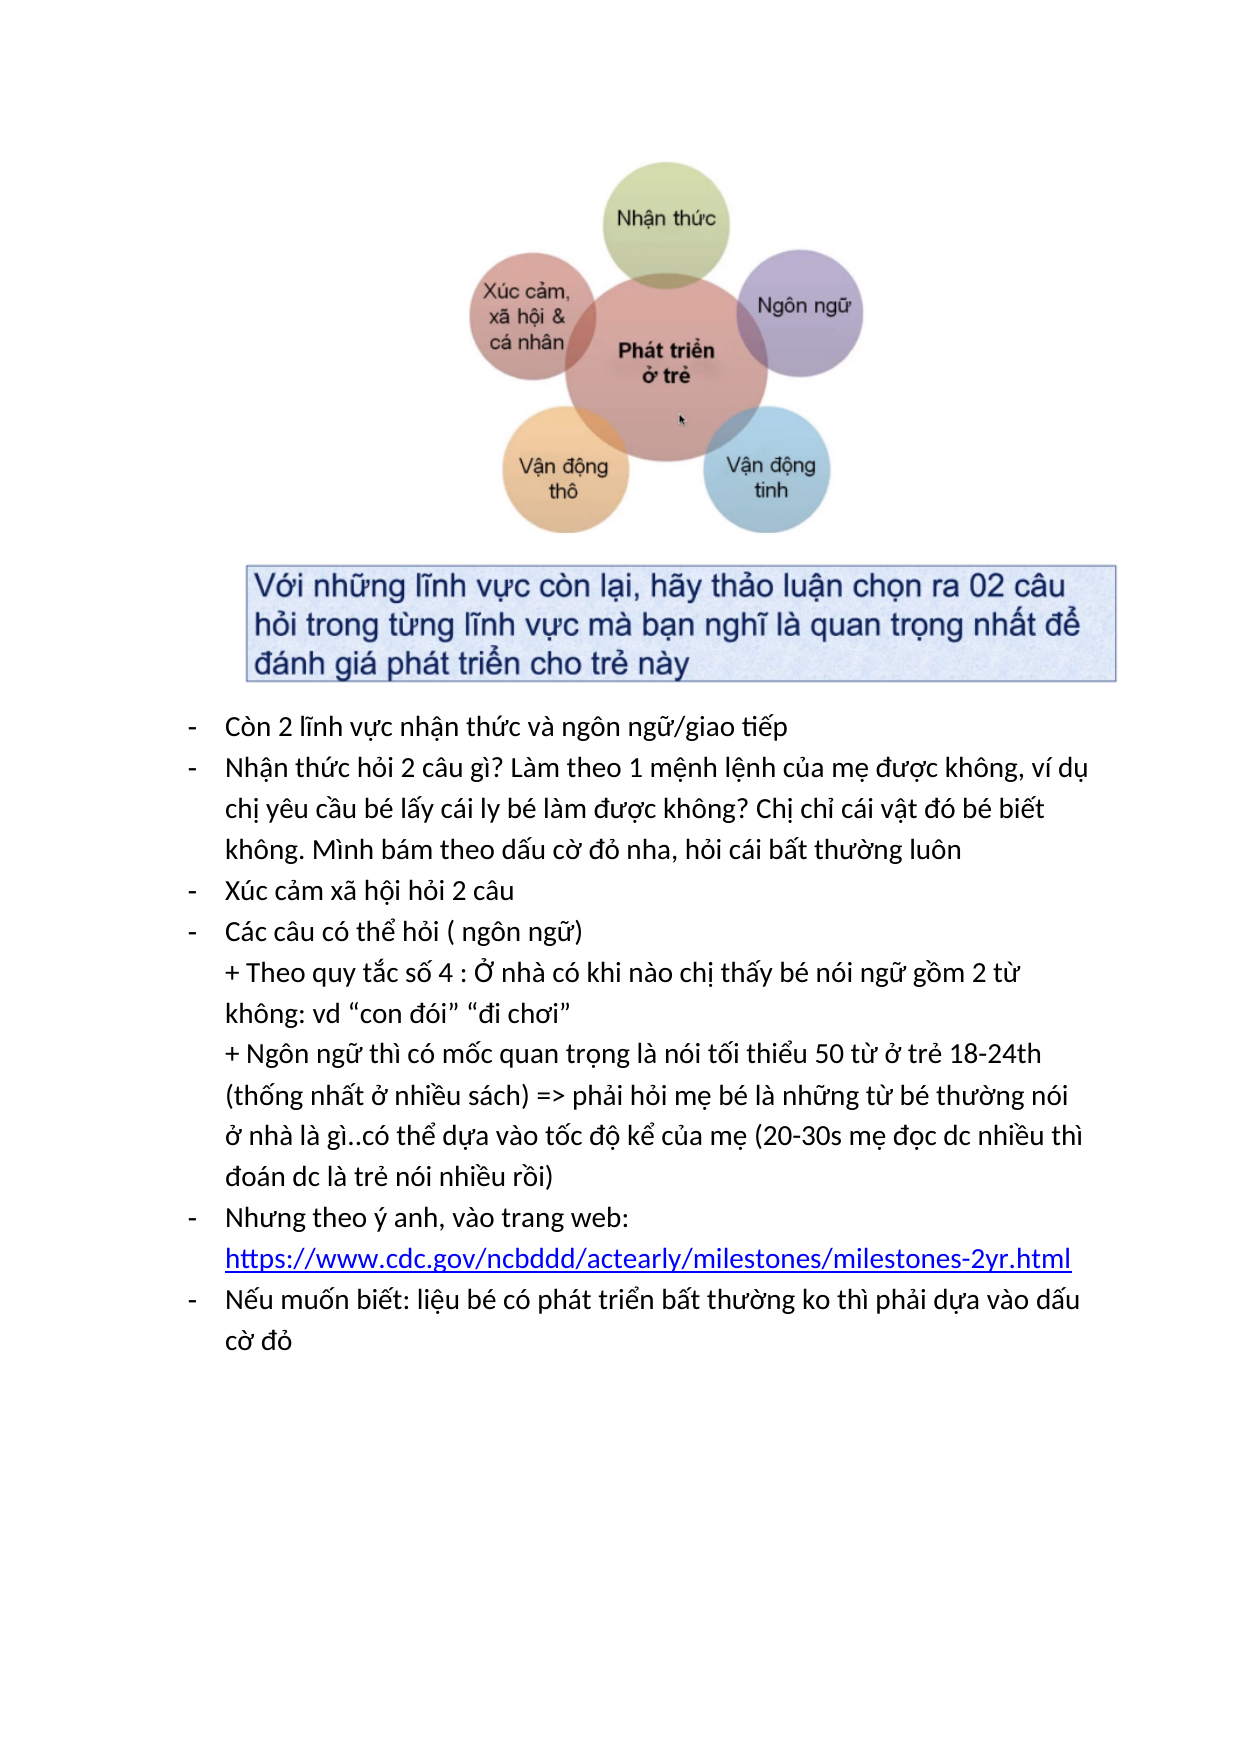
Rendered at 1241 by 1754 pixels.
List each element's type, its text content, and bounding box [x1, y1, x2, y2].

list Nhưng theo ý anh, vào trang web: https://www.cdc.gov/ncbddd/actearly/milestones/milestones-2yr.html [187, 1199, 1090, 1276]
list Nhận thức hỏi 2 câu gì? Làm theo 1 mệnh lệnh của mẹ được không, ví dụ chị yêu cầu bé lấy cái ly bé làm được không? Chị chỉ cái vật đó bé biết không. Mình bám theo dấu cờ đỏ nha, hỏi cái bất thường luôn [187, 749, 1090, 867]
picture [187, 150, 1128, 684]
list + Theo quy tắc số 4 : Ở nhà có khi nào chị thấy bé nói ngữ gồm 2 từ không: vd “con đói” “đi chơi” [225, 954, 1090, 1030]
list + Ngôn ngữ thì có mốc quan trọng là nói tối thiểu 50 từ ở trẻ 18-24th (thống nhất ở nhiều sách) => phải hỏi mẹ bé là những từ bé thường nói ở nhà là gì..có thể dựa vào tốc độ kể của mẹ (20-30s mẹ đọc dc nhiều thì đoán dc là trẻ nói nhiều rồi) [225, 1036, 1090, 1194]
list Các câu có thể hỏi ( ngôn ngữ) [187, 913, 1090, 948]
list Còn 2 lĩnh vực nhận thức và ngôn ngữ/giao tiếp [187, 708, 1090, 744]
list Nếu muốn biết: liệu bé có phát triển bất thường ko thì phải dựa vào dấu cờ đỏ [187, 1281, 1090, 1358]
list Xúc cảm xã hội hỏi 2 câu [187, 872, 1090, 907]
